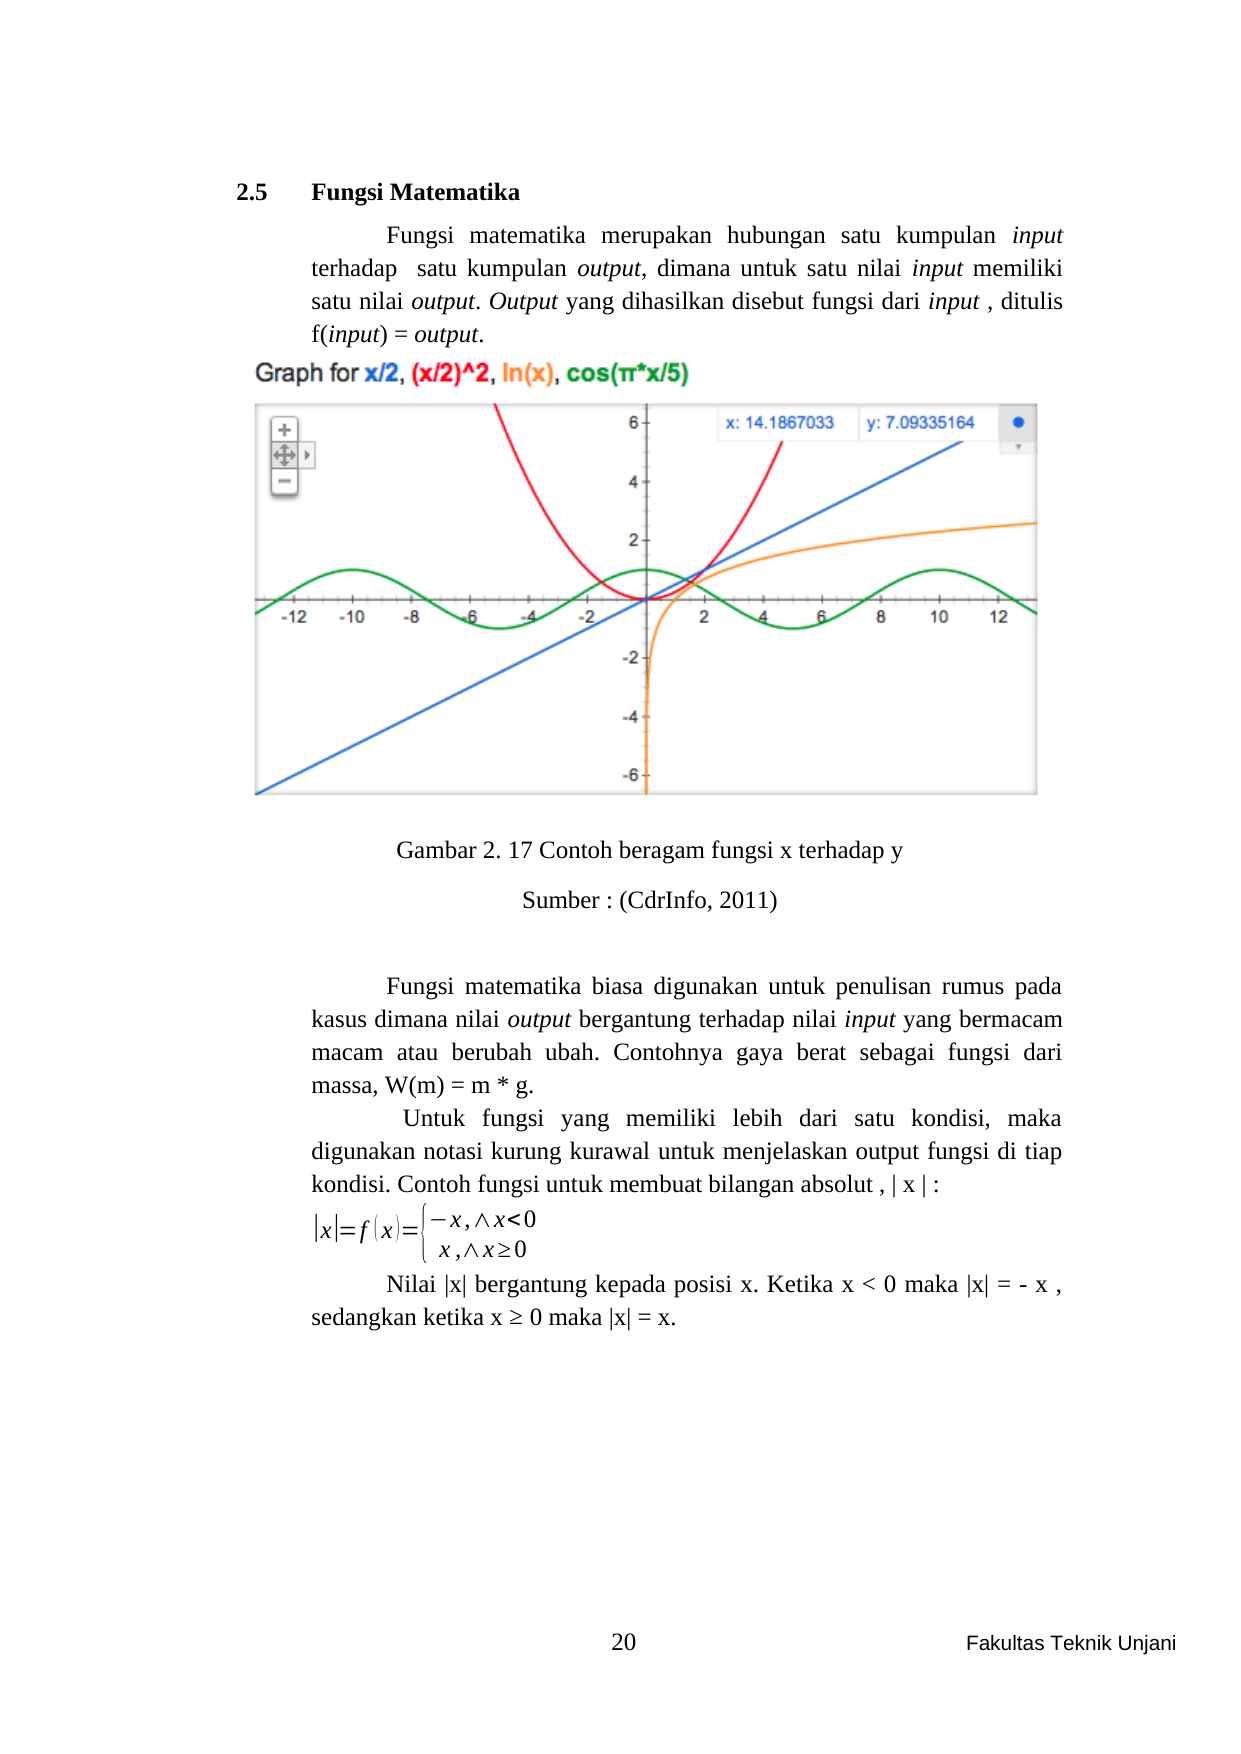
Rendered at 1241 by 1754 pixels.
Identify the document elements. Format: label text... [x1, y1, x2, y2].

subtitle 2.5 Fungsi Matematika [236, 177, 1063, 206]
text Sumber : [236, 885, 1063, 914]
picture [241, 352, 1058, 811]
text Fungsi matematika merupakan hubungan satu kumpulan input terhadap satu kumpulan output, dimana untuk satu nilai input memiliki satu nilai output. Output yang dihasilkan disebut fungsi dari input , ditulis f(input) = output. [311, 220, 1063, 348]
text Fungsi matematika biasa digunakan untuk penulisan rumus pada kasus dimana nilai output bergantung terhadap nilai input yang bermacam macam atau berubah ubah. Contohnya gaya berat sebagai fungsi dari massa, W(m) = m * g. [311, 971, 1063, 1099]
text Nilai |x| bergantung kepada posisi x. Ketika x < 0 maka |x| = - x , sedangkan ketika x 0 maka |x| = x. [311, 1269, 1063, 1331]
text Untuk fungsi yang memiliki lebih dari satu kondisi, maka digunakan notasi kurung kurawal untuk menjelaskan output fungsi di tiap kondisi. Contoh fungsi untuk membuat bilangan absolut , | x | : [311, 1103, 1063, 1198]
